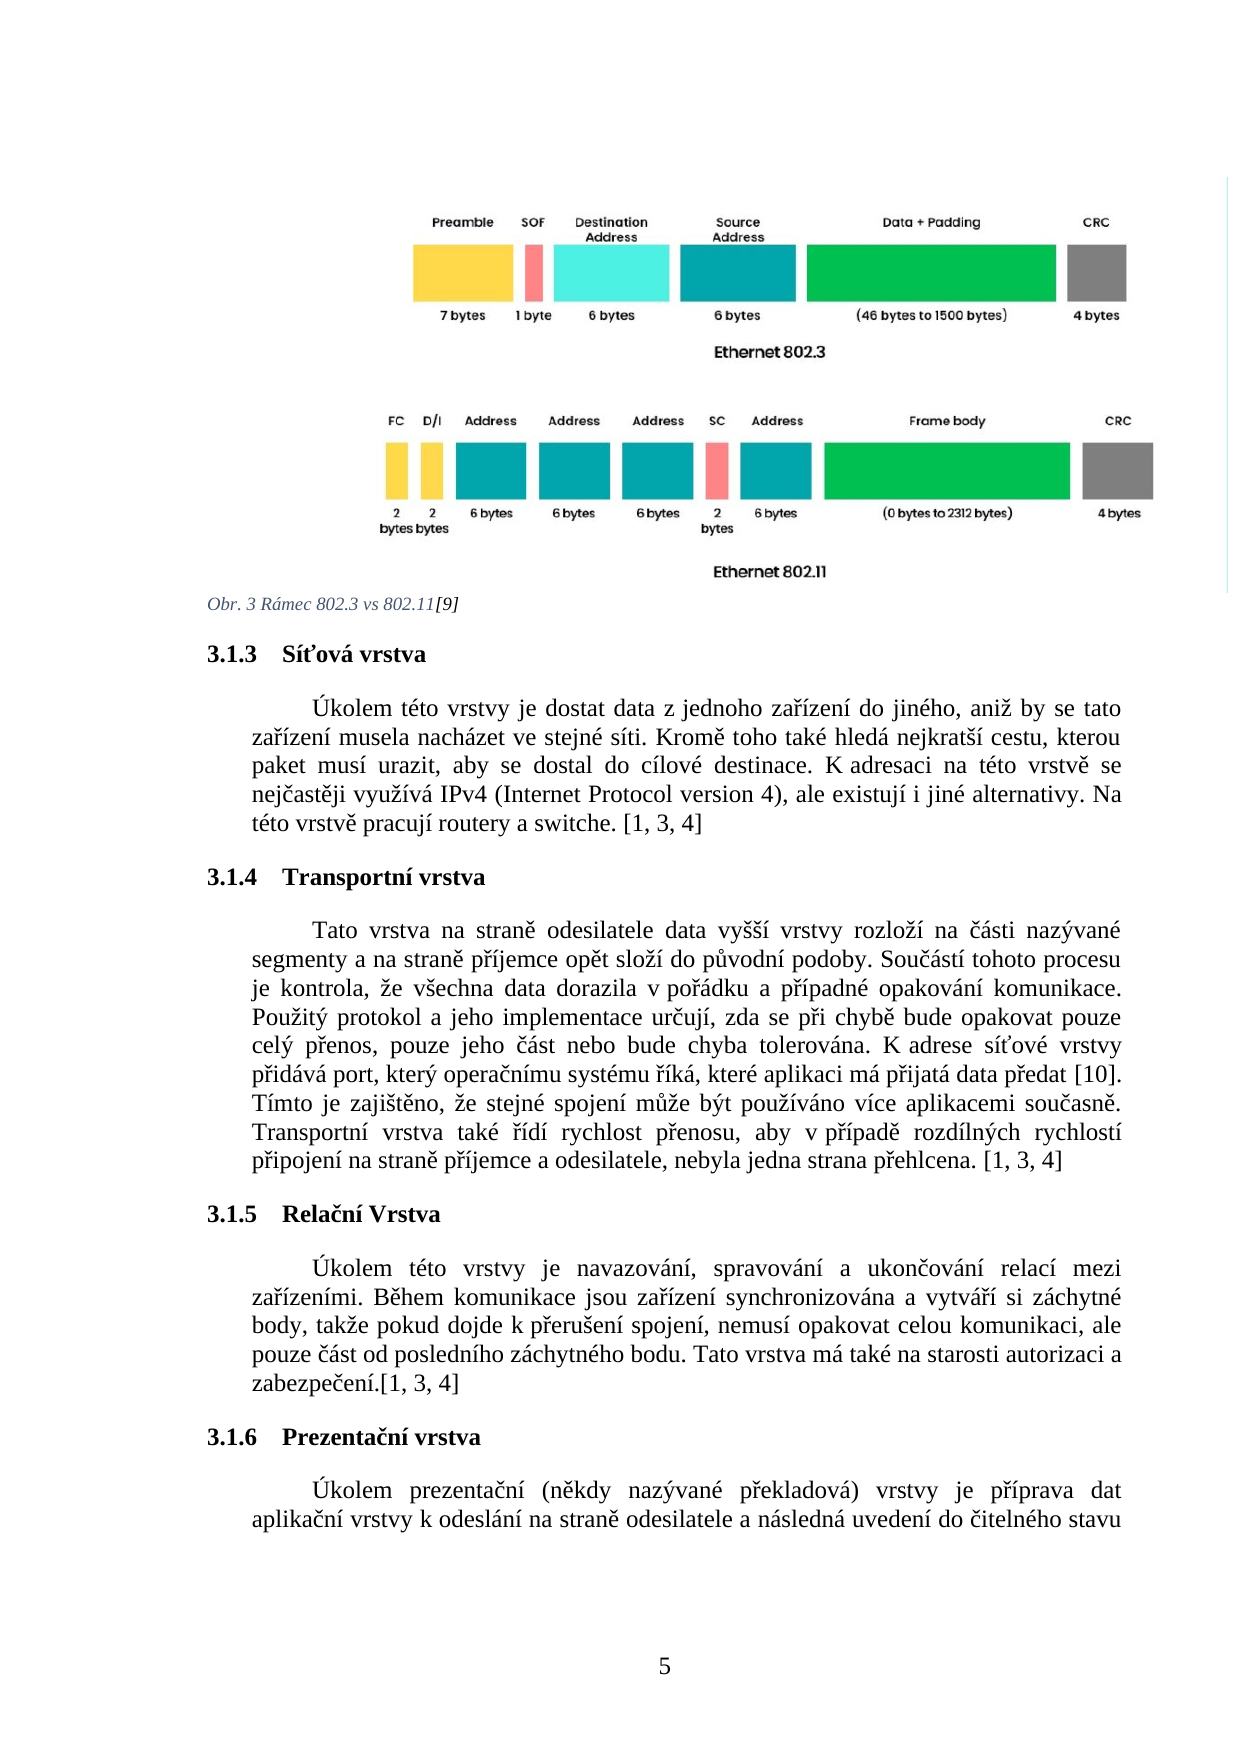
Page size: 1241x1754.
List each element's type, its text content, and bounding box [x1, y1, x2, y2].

picture [311, 177, 1228, 593]
subtitle Síťová vrstva [207, 639, 1122, 668]
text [252, 1476, 1122, 1533]
text Tato vrstva na straně odesilatele data vyšší vrstvy rozloží na části nazývané segmenty a na straně příjemce opět složí do původní podoby. Součástí tohoto procesu je kontrola, že všechna data dorazila v pořádku a případné opakování komunikace. Použitý protokol a jeho implementace určují, zda se při chybě bude opakovat pouze celý přenos, pouze jeho část nebo bude chyba tolerována. K adrese síťové vrstvy přidává port, který operačnímu systému říká, které aplikaci má přijatá data předat . Tímto je zajištěno, že stejné spojení může být používáno více aplikacemi současně. Transportní vrstva také řídí rychlost přenosu, aby v případě rozdílných rychlostí připojení na straně příjemce a odesilatele, nebyla jedna strana přehlcena. [252, 916, 1122, 1174]
text Obr. 3 Rámec 802.3 vs 802.11 [207, 593, 1122, 614]
subtitle Prezentační vrstva [207, 1422, 1122, 1451]
subtitle Relační Vrstva [207, 1199, 1122, 1228]
text Úkolem této vrstvy je dostat data z jednoho zařízení do jiného, aniž by se tato zařízení musela nacházet ve stejné síti. Kromě toho také hledá nejkratší cestu, kterou paket musí urazit, aby se dostal do cílové destinace. K adresaci na této vrstvě se nejčastěji využívá IPv4 (Internet Protocol version 4), ale existují i jiné alternativy. Na této vrstvě pracují routery a switche. [252, 693, 1122, 837]
subtitle Transportní vrstva [207, 862, 1122, 891]
text Úkolem této vrstvy je navazování, spravování a ukončování relací mezi zařízeními. Během komunikace jsou zařízení synchronizována a vytváří si záchytné body, takže pokud dojde k přerušení spojení, nemusí opakovat celou komunikaci, ale pouze část od posledního záchytného bodu. Tato vrstva má také na starosti autorizaci a zabezpečení. [252, 1253, 1122, 1397]
